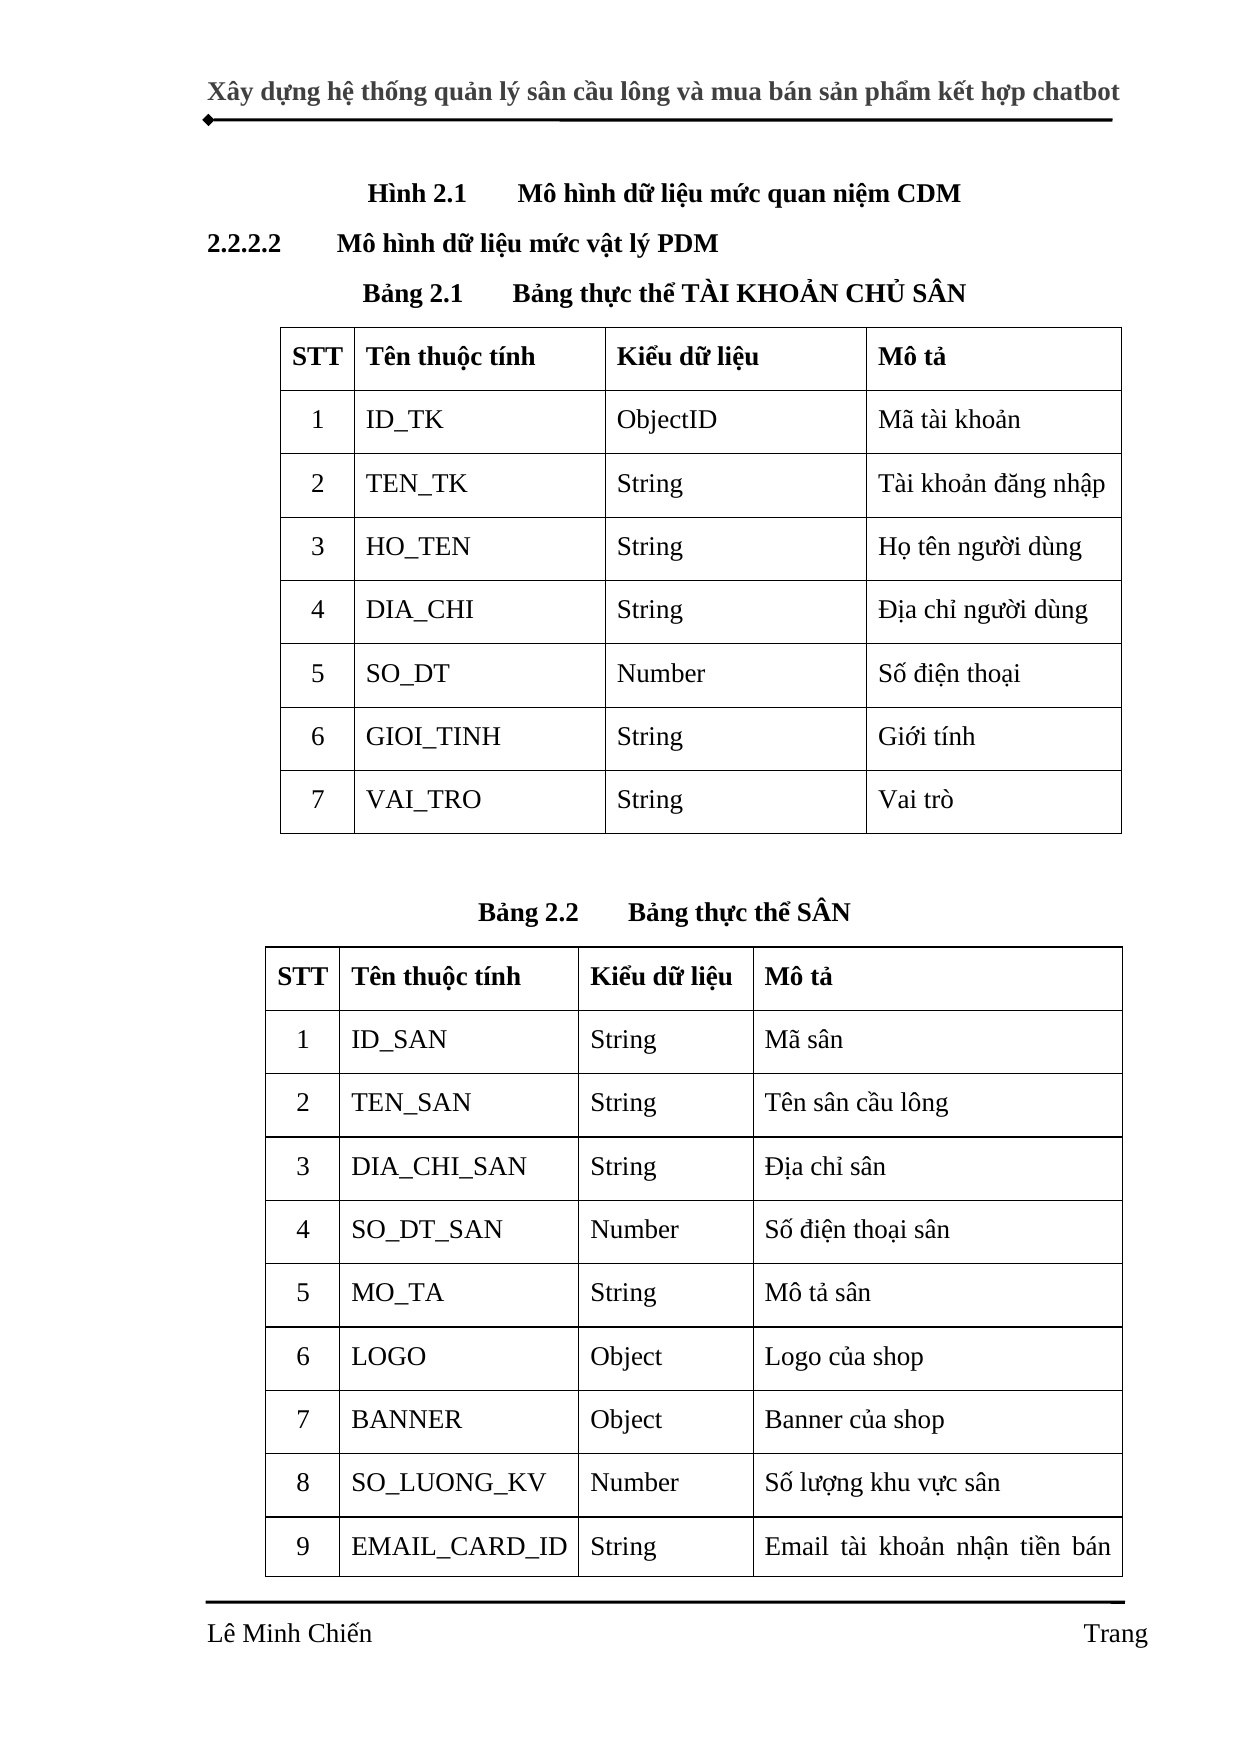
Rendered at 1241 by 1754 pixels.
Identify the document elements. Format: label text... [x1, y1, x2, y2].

table_cell SO_LUONG_KV [340, 1454, 578, 1516]
table_cell LOGO [340, 1328, 578, 1390]
table_cell String [606, 518, 866, 580]
table_cell Mô tả sân [754, 1264, 1122, 1326]
table_cell VAI_TRO [355, 771, 605, 833]
table_cell Mã sân [754, 1011, 1122, 1073]
table_cell Number [579, 1201, 753, 1263]
table_cell Số lượng khu vực sân [754, 1454, 1122, 1516]
table_cell String [579, 1138, 753, 1200]
table_cell 9 [266, 1518, 339, 1576]
table_cell Số điện thoại sân [754, 1201, 1122, 1263]
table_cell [754, 1518, 1122, 1576]
table_cell Number [579, 1454, 753, 1516]
table_cell String [579, 1518, 753, 1576]
table_header STT [281, 328, 354, 390]
text Bảng thực thể TÀI KHOẢN CHỦ SÂN [207, 277, 1122, 308]
table_cell 4 [266, 1201, 339, 1263]
table_cell EMAIL_CARD_ID [340, 1518, 578, 1576]
table_header Mô tả [867, 328, 1121, 390]
table_cell ID_SAN [340, 1011, 578, 1073]
text Mô hình dữ liệu mức vật lý PDM [207, 227, 1122, 258]
table_cell ID_TK [355, 391, 605, 453]
table_cell String [579, 1011, 753, 1073]
table_cell Họ tên người dùng [867, 518, 1121, 580]
table_cell GIOI_TINH [355, 708, 605, 770]
table_cell 5 [281, 644, 354, 707]
table_cell Banner của shop [754, 1391, 1122, 1453]
table_cell Địa chỉ người dùng [867, 581, 1121, 643]
table_cell SO_DT [355, 644, 605, 707]
table_cell 1 [281, 391, 354, 453]
table_cell 5 [266, 1264, 339, 1326]
table_header Kiểu dữ liệu [579, 948, 753, 1010]
table_header Tên thuộc tính [340, 948, 578, 1010]
table_cell 3 [281, 518, 354, 580]
table_cell DIA_CHI [355, 581, 605, 643]
table_cell Logo của shop [754, 1328, 1122, 1390]
table_cell 8 [266, 1454, 339, 1516]
table_cell 7 [281, 771, 354, 833]
table_cell 1 [266, 1011, 339, 1073]
table_cell ObjectID [606, 391, 866, 453]
table_cell 6 [281, 708, 354, 770]
table_cell Số điện thoại [867, 644, 1121, 707]
table_cell 2 [266, 1074, 339, 1136]
table_cell Tài khoản đăng nhập [867, 454, 1121, 517]
table_cell SO_DT_SAN [340, 1201, 578, 1263]
text Bảng thực thể SÂN [207, 897, 1122, 928]
table_header Tên thuộc tính [355, 328, 605, 390]
table_cell 4 [281, 581, 354, 643]
table_cell BANNER [340, 1391, 578, 1453]
table_cell String [579, 1264, 753, 1326]
table_header Mô tả [754, 948, 1122, 1010]
table_cell MO_TA [340, 1264, 578, 1326]
table_cell HO_TEN [355, 518, 605, 580]
table_cell Địa chỉ sân [754, 1138, 1122, 1200]
table_cell Object [579, 1328, 753, 1390]
table_cell Mã tài khoản [867, 391, 1121, 453]
table_header STT [266, 948, 339, 1010]
table_cell Tên sân cầu lông [754, 1074, 1122, 1136]
table_cell String [579, 1074, 753, 1136]
table_cell Vai trò [867, 771, 1121, 833]
table_cell 7 [266, 1391, 339, 1453]
table_cell String [606, 454, 866, 517]
table_cell Object [579, 1391, 753, 1453]
table_cell String [606, 581, 866, 643]
table_cell 3 [266, 1138, 339, 1200]
table_header Kiểu dữ liệu [606, 328, 866, 390]
table_cell TEN_SAN [340, 1074, 578, 1136]
table_cell TEN_TK [355, 454, 605, 517]
table_cell String [606, 708, 866, 770]
text Mô hình dữ liệu mức quan niệm CDM [207, 177, 1122, 208]
table_cell 6 [266, 1328, 339, 1390]
table_cell String [606, 771, 866, 833]
table_cell Number [606, 644, 866, 707]
table_cell Giới tính [867, 708, 1121, 770]
table_cell 2 [281, 454, 354, 517]
table_cell DIA_CHI_SAN [340, 1138, 578, 1200]
